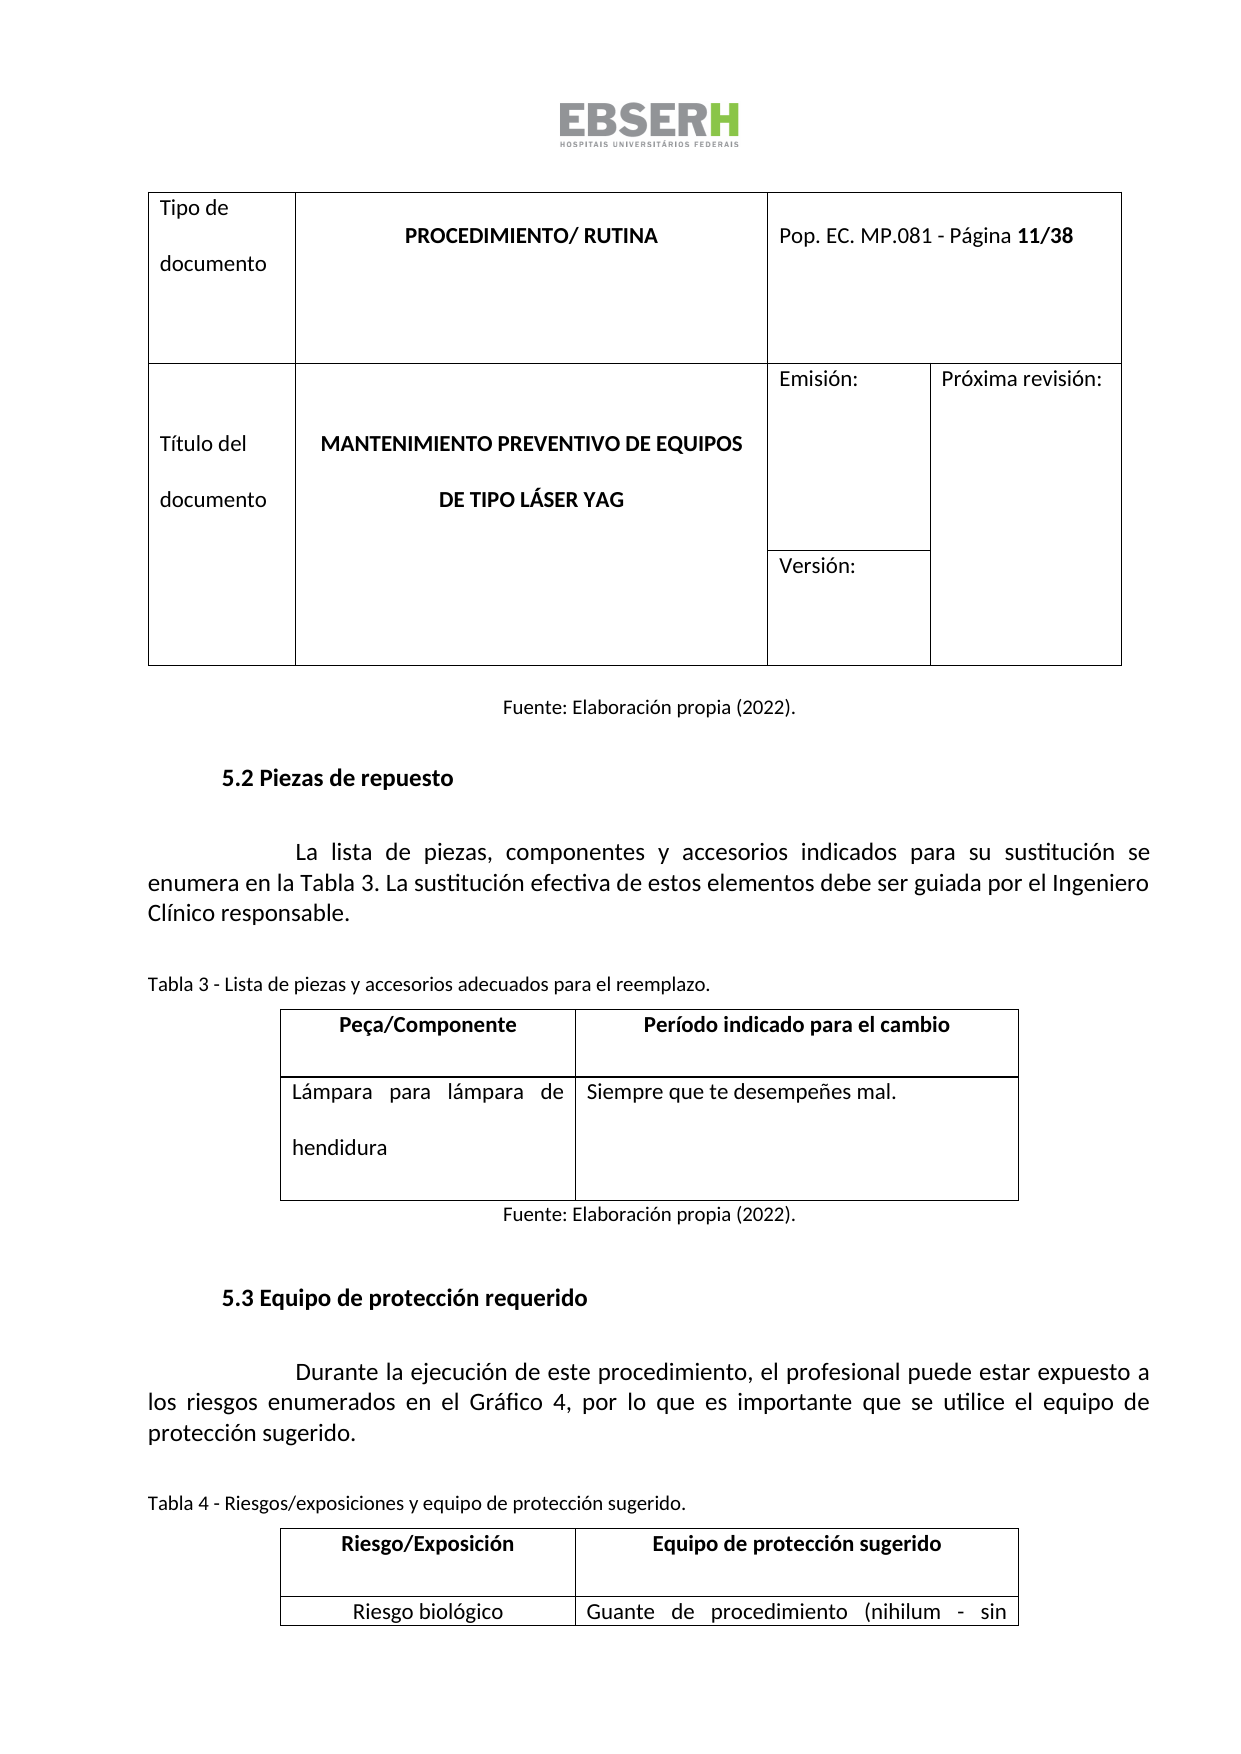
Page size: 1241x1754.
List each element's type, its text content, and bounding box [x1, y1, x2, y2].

text Fuente: Elaboración propia (2022). [148, 694, 1152, 719]
text Tabla 3 - Lista de piezas y accesorios adecuados para el reemplazo. [148, 971, 1152, 996]
picture [558, 101, 741, 147]
table_cell Guante de procedimiento (nihilum - sin polvo), botón/bata de laboratorio desechable o reutilizable. [576, 1597, 1018, 1625]
table_cell Siempre que te desempeñes mal. [576, 1078, 1018, 1200]
text Tabla 4 - Riesgos/exposiciones y equipo de protección sugerido. [148, 1490, 1152, 1516]
table_header Riesgo/Exposición [281, 1529, 575, 1596]
table_cell Riesgo biológico [281, 1597, 575, 1625]
table_header Período indicado para el cambio [576, 1010, 1018, 1076]
subtitle 5.2 Piezas de repuesto [148, 763, 1152, 793]
table_cell Lámpara para lámpara de hendidura [281, 1078, 575, 1200]
text Fuente: Elaboración propia (2022). [148, 1201, 1152, 1227]
text La lista de piezas, componentes y accesorios indicados para su sustitución se enumera en la Tabla 3. La sustitución efectiva de estos elementos debe ser guiada por el Ingeniero Clínico responsable. [148, 836, 1152, 928]
subtitle 5.3 Equipo de protección requerido [148, 1282, 1152, 1313]
text Durante la ejecución de este procedimiento, el profesional puede estar expuesto a los riesgos enumerados en el Gráfico 4, por lo que es importante que se utilice el equipo de protección sugerido. [148, 1356, 1152, 1447]
table_header Equipo de protección sugerido [576, 1529, 1018, 1596]
table_header Peça/Componente [281, 1010, 575, 1076]
